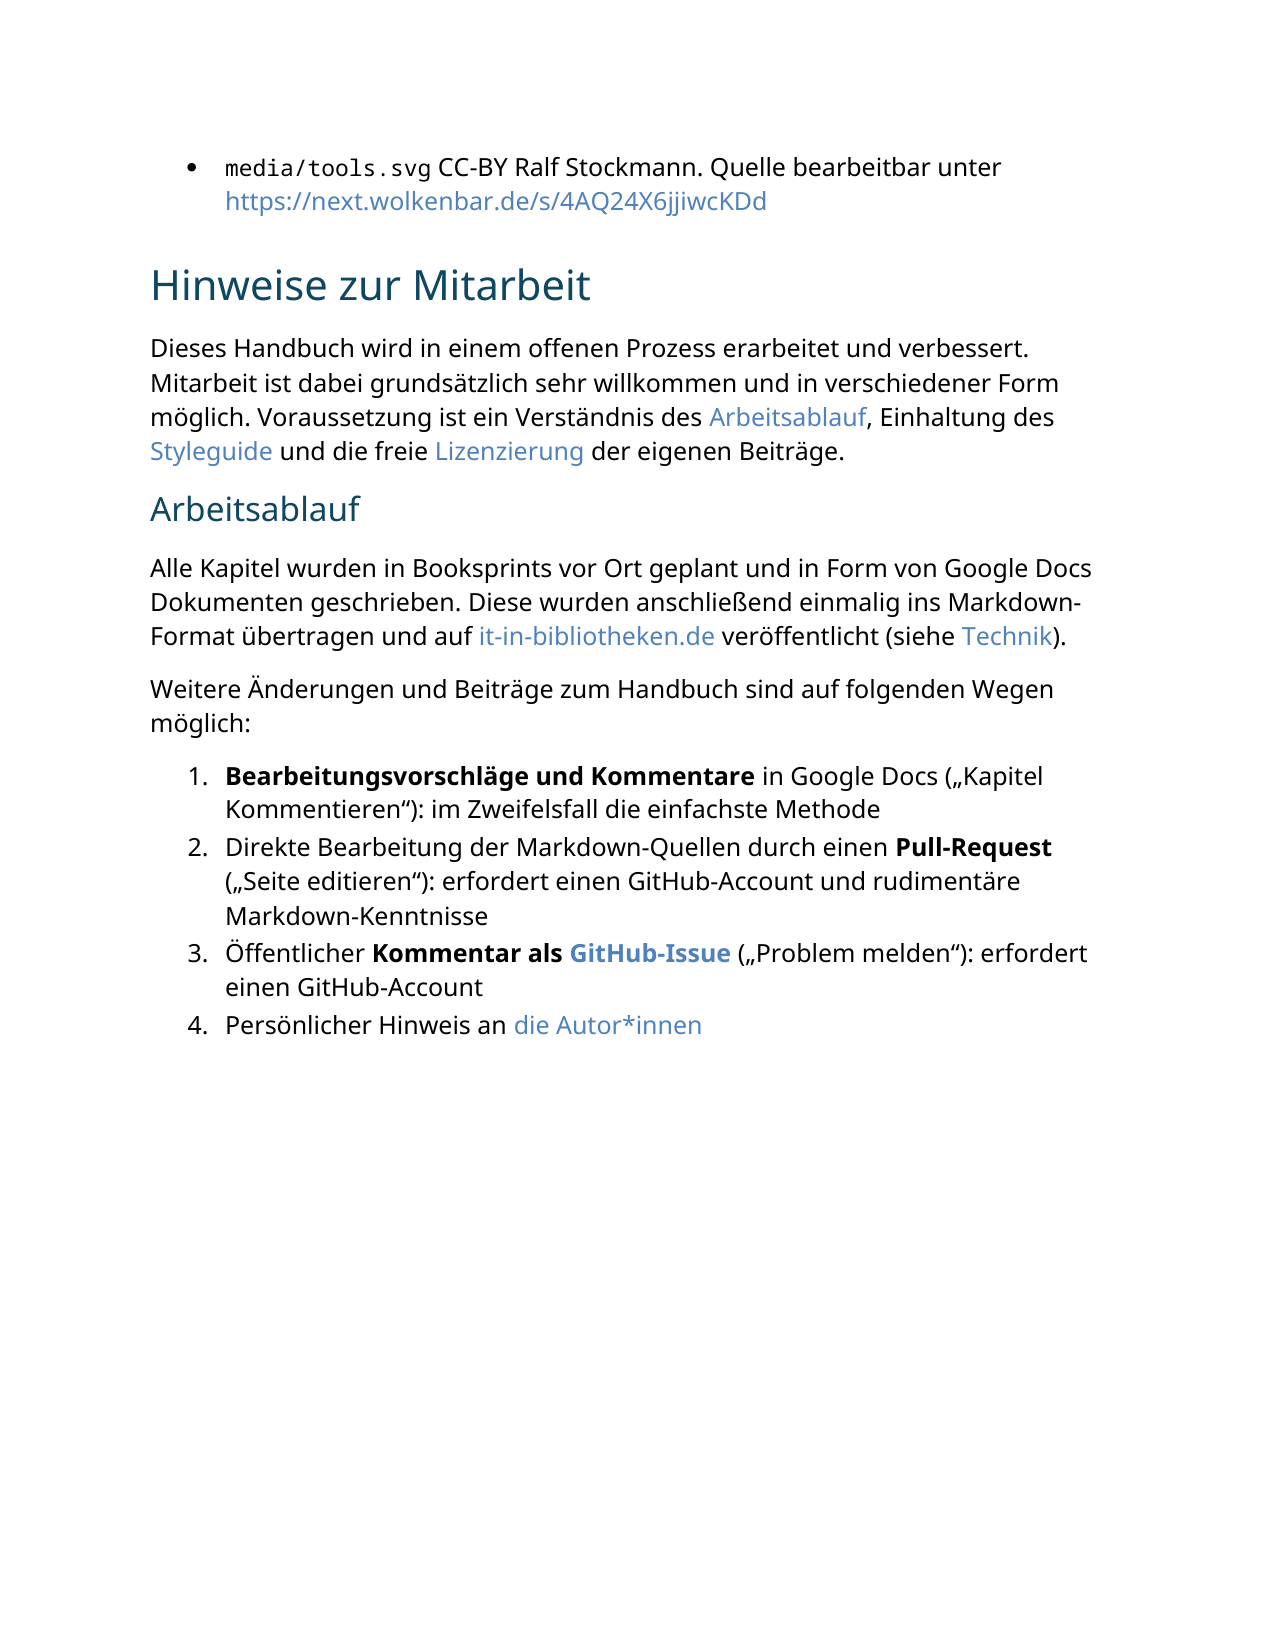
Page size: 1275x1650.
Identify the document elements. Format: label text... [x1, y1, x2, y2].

list media/tools.svg CC-BY Ralf Stockmann. Quelle bearbeitbar unter https://next.wolkenbar.de/s/4AQ24X6jjiwcKDd [187, 150, 1125, 218]
text Weitere Änderungen und Beiträge zum Handbuch sind auf folgenden Wegen möglich: [150, 671, 1125, 739]
list Bearbeitungsvorschläge und Kommentare in Google Docs („Kapitel Kommentieren“): im Zweifelsfall die einfachste Methode [187, 758, 1125, 826]
list Direkte Bearbeitung der Markdown-Quellen durch einen Pull-Request („Seite editieren“): erfordert einen GitHub-Account und rudimentäre Markdown-Kenntnisse [187, 830, 1125, 932]
subtitle Arbeitsablauf [150, 486, 1125, 532]
text Alle Kapitel wurden in Booksprints vor Ort geplant und in Form von Google Docs Dokumenten geschrieben. Diese wurden anschließend einmalig ins Markdown-Format übertragen und auf it-in-bibliotheken.de veröffentlicht (siehe Technik). [150, 550, 1125, 652]
list Öffentlicher Kommentar als GitHub-Issue („Problem melden“): erfordert einen GitHub-Account [187, 936, 1125, 1004]
subtitle Hinweise zur Mitarbeit [150, 256, 1125, 312]
list Persönlicher Hinweis an die Autor*innen [187, 1008, 1125, 1042]
text Dieses Handbuch wird in einem offenen Prozess erarbeitet und verbessert. Mitarbeit ist dabei grundsätzlich sehr willkommen und in verschiedener Form möglich. Voraussetzung ist ein Verständnis des Arbeitsablauf, Einhaltung des Styleguide und die freie Lizenzierung der eigenen Beiträge. [150, 331, 1125, 467]
